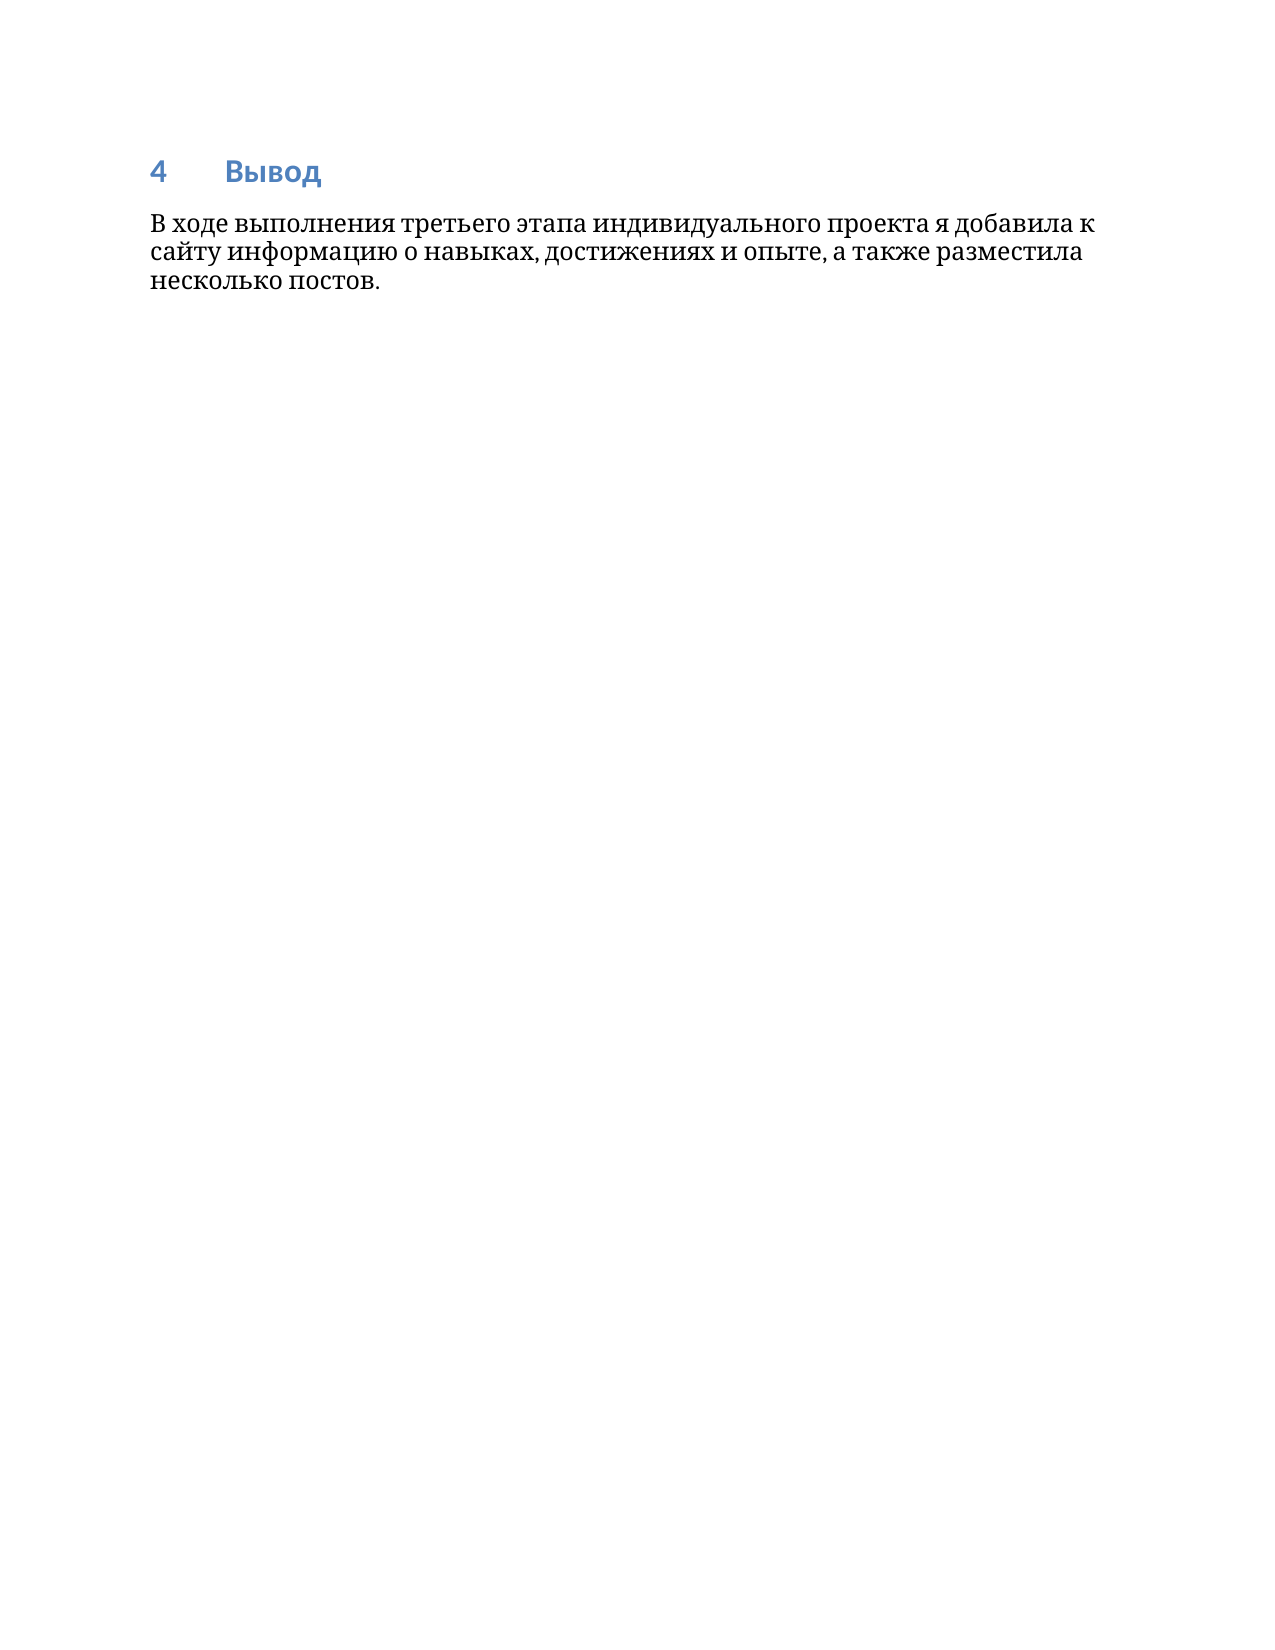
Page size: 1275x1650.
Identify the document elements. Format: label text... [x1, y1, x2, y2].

subtitle 4 Вывод [150, 150, 1125, 191]
text В ходе выполнения третьего этапа индивидуального проекта я добавила к сайту информацию о навыках, достижениях и опыте, а также разместила несколько постов. [150, 209, 1125, 296]
